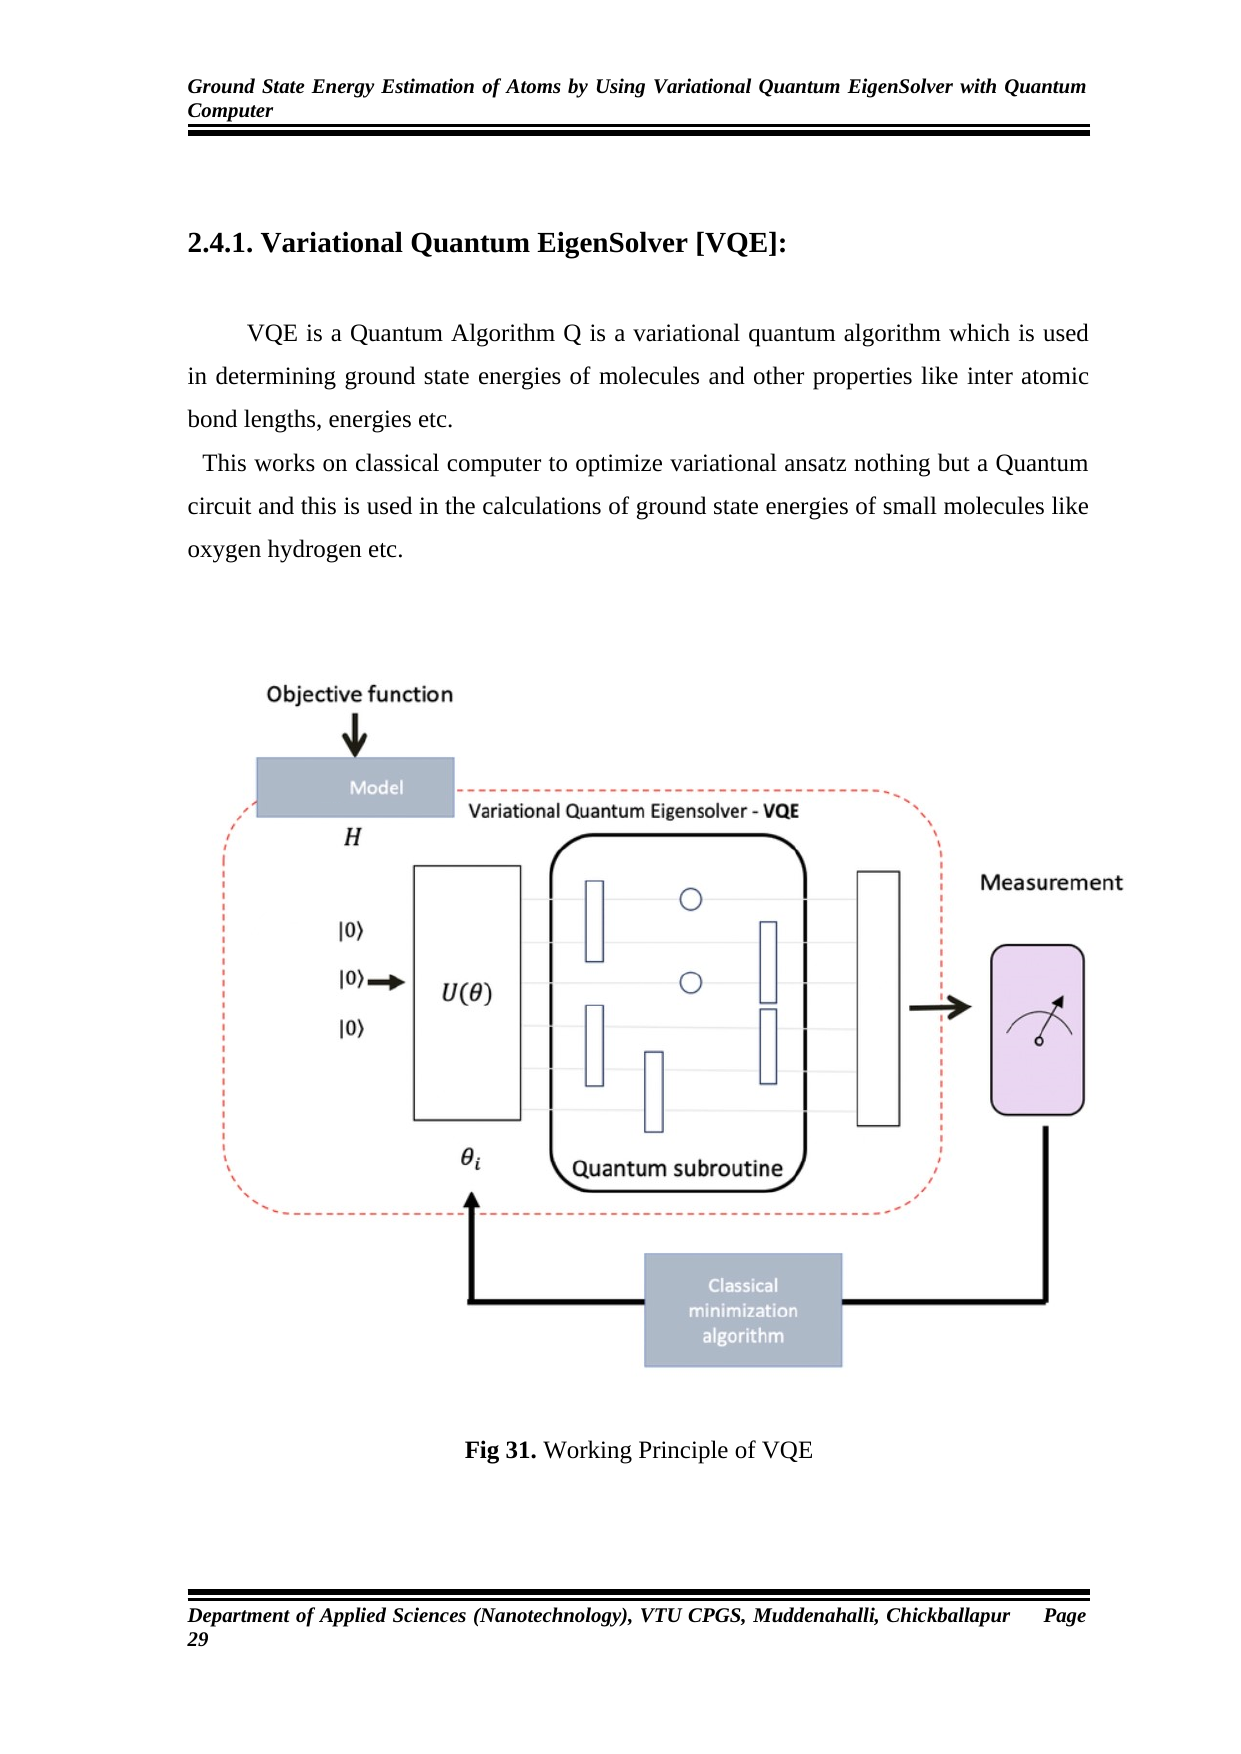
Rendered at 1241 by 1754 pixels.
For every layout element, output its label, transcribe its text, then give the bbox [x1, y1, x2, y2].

text This works on classical computer to optimize variational ansatz nothing but a Quantum circuit and this is used in the calculations of ground state energies of small molecules like oxygen hydrogen etc. [187, 448, 1090, 563]
picture [187, 663, 1142, 1379]
text VQE is a Quantum Algorithm Q is a variational quantum algorithm which is used in determining ground state energies of molecules and other properties like inter atomic bond lengths, energies etc. [187, 318, 1090, 433]
text Fig 31. Working Principle of VQE [187, 1436, 1090, 1464]
subtitle 2.4.1. Variational Quantum EigenSolver [VQE]: [187, 225, 1090, 258]
